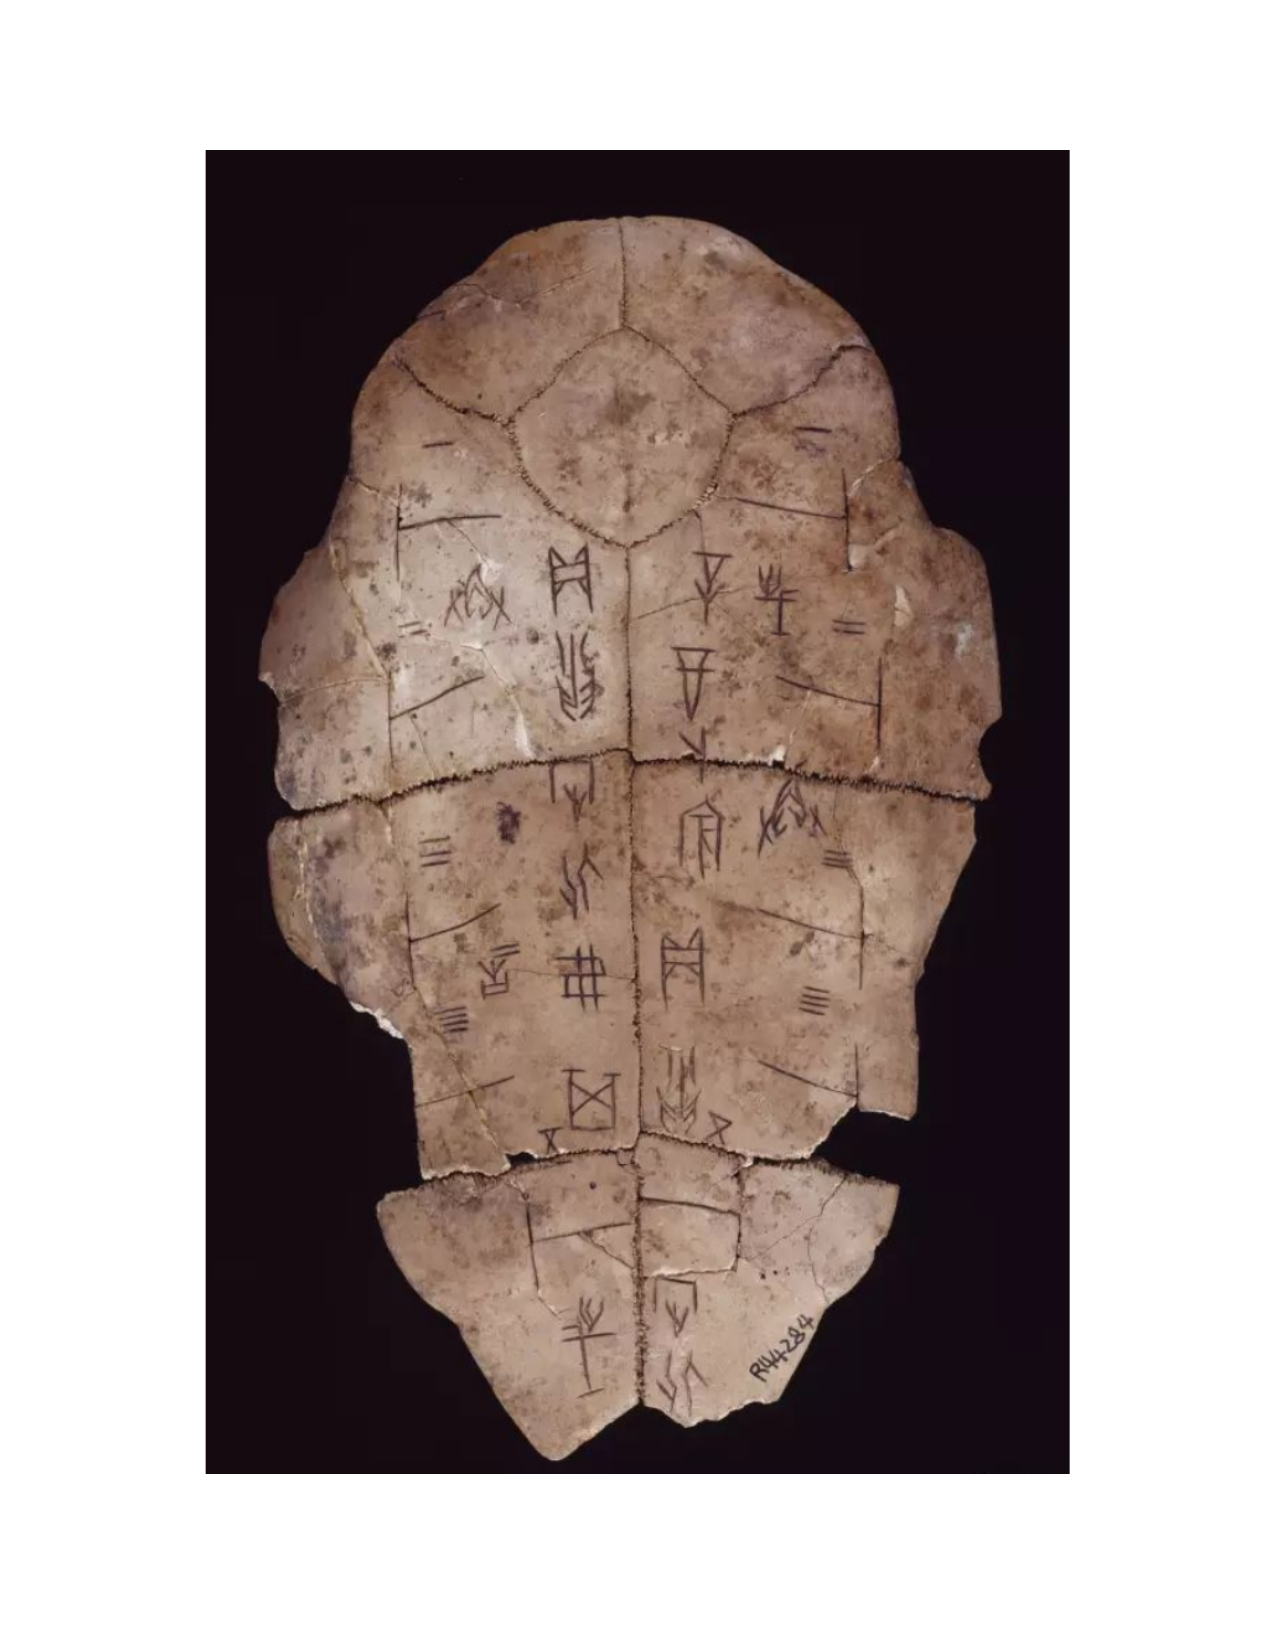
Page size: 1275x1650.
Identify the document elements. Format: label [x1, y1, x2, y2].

picture [205, 150, 1070, 1474]
